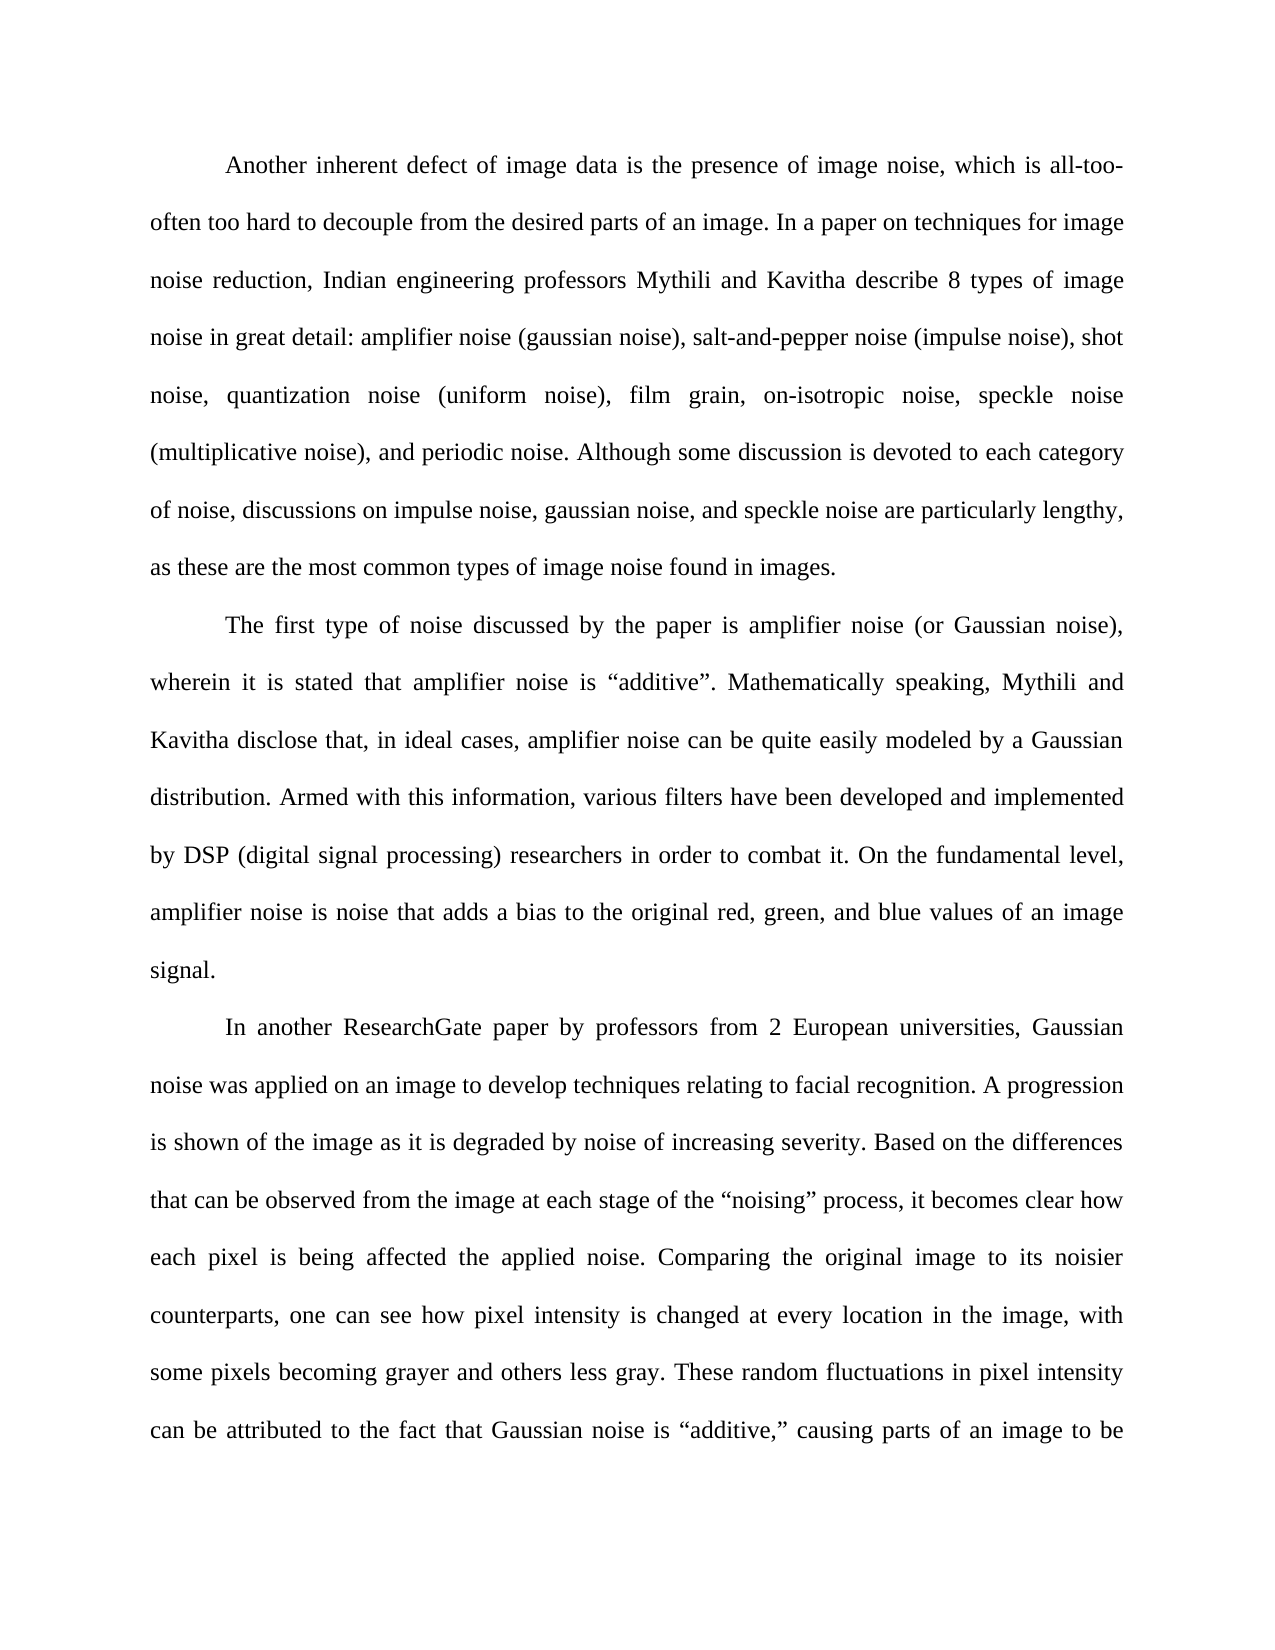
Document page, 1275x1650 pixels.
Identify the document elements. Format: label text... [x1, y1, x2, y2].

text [150, 1012, 1125, 1444]
text Another inherent defect of image data is the presence of image noise, which is all-too-often too hard to decouple from the desired parts of an image. In a paper on techniques for image noise reduction, Indian engineering professors Mythili and Kavitha describe 8 types of image noise in great detail: amplifier noise (gaussian noise), salt-and-pepper noise (impulse noise), shot noise, quantization noise (uniform noise), film grain, on-isotropic noise, speckle noise (multiplicative noise), and periodic noise. Although some discussion is devoted to each category of noise, discussions on impulse noise, gaussian noise, and speckle noise are particularly lengthy, as these are the most common types of image noise found in images. [150, 150, 1125, 581]
text The first type of noise discussed by the paper is amplifier noise (or Gaussian noise), wherein it is stated that amplifier noise is “additive”. Mathematically speaking, Mythili and Kavitha disclose that, in ideal cases, amplifier noise can be quite easily modeled by a Gaussian distribution. Armed with this information, various filters have been developed and implemented by DSP (digital signal processing) researchers in order to combat it. On the fundamental level, amplifier noise is noise that adds a bias to the original red, green, and blue values of an image signal. [150, 610, 1125, 984]
